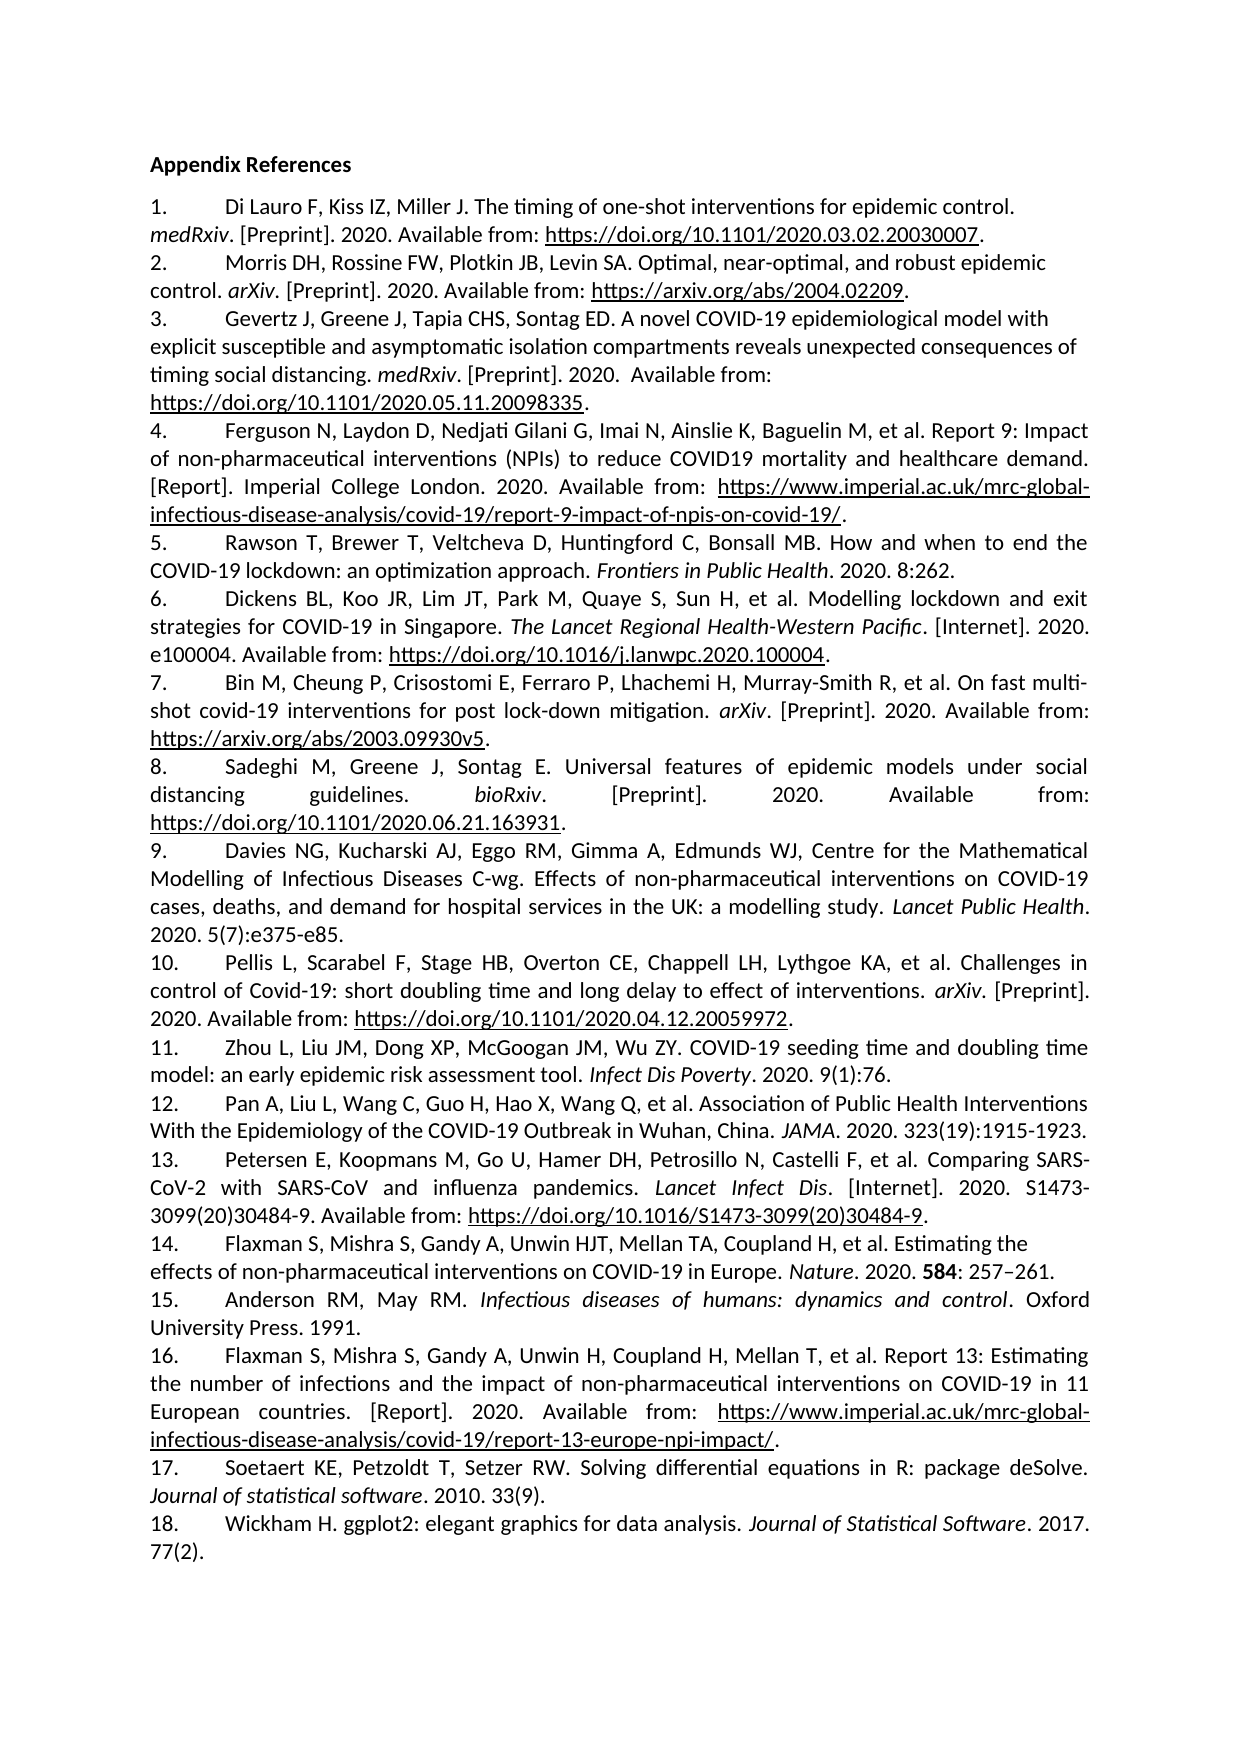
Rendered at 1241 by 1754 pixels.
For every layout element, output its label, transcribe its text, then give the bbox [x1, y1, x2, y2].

text 7. Bin M, Cheung P, Crisostomi E, Ferraro P, Lhachemi H, Murray-Smith R, et al. On fast multi-shot covid-19 interventions for post lock-down mitigation. arXiv. [Preprint]. 2020. Available from: https://arxiv.org/abs/2003.09930v5. [150, 668, 1090, 752]
text 13. Petersen E, Koopmans M, Go U, Hamer DH, Petrosillo N, Castelli F, et al. Comparing SARS-CoV-2 with SARS-CoV and influenza pandemics. Lancet Infect Dis. [Internet]. 2020. S1473-3099(20)30484-9. Available from: https://doi.org/10.1016/S1473-3099(20)30484-9. [150, 1145, 1090, 1229]
text 14. Flaxman S, Mishra S, Gandy A, Unwin HJT, Mellan TA, Coupland H, et al. Estimating the effects of non-pharmaceutical interventions on COVID-19 in Europe. Nature. 2020. 584: 257–261. [150, 1229, 1090, 1285]
text 3. Gevertz J, Greene J, Tapia CHS, Sontag ED. A novel COVID-19 epidemiological model with explicit susceptible and asymptomatic isolation compartments reveals unexpected consequences of timing social distancing. medRxiv. [Preprint]. 2020. Available from: https://doi.org/10.1101/2020.05.11.20098335. [150, 304, 1090, 416]
text 12. Pan A, Liu L, Wang C, Guo H, Hao X, Wang Q, et al. Association of Public Health Interventions With the Epidemiology of the COVID-19 Outbreak in Wuhan, China. JAMA. 2020. 323(19):1915-1923. [150, 1089, 1090, 1145]
text 15. Anderson RM, May RM. Infectious diseases of humans: dynamics and control. Oxford University Press. 1991. [150, 1285, 1090, 1341]
text 6. Dickens BL, Koo JR, Lim JT, Park M, Quaye S, Sun H, et al. Modelling lockdown and exit strategies for COVID-19 in Singapore. The Lancet Regional Health-Western Pacific. [Internet]. 2020. e100004. Available from: https://doi.org/10.1016/j.lanwpc.2020.100004. [150, 584, 1090, 668]
text 4. Ferguson N, Laydon D, Nedjati Gilani G, Imai N, Ainslie K, Baguelin M, et al. Report 9: Impact of non-pharmaceutical interventions (NPIs) to reduce COVID19 mortality and healthcare demand. [Report]. Imperial College London. 2020. Available from: https://www.imperial.ac.uk/mrc-global-infectious-disease-analysis/covid-19/report-9-impact-of-npis-on-covid-19/. [150, 416, 1090, 528]
text 9. Davies NG, Kucharski AJ, Eggo RM, Gimma A, Edmunds WJ, Centre for the Mathematical Modelling of Infectious Diseases C-wg. Effects of non-pharmaceutical interventions on COVID-19 cases, deaths, and demand for hospital services in the UK: a modelling study. Lancet Public Health. 2020. 5(7):e375-e85. [150, 836, 1090, 948]
text 11. Zhou L, Liu JM, Dong XP, McGoogan JM, Wu ZY. COVID-19 seeding time and doubling time model: an early epidemic risk assessment tool. Infect Dis Poverty. 2020. 9(1):76. [150, 1033, 1090, 1089]
text 2. Morris DH, Rossine FW, Plotkin JB, Levin SA. Optimal, near-optimal, and robust epidemic control. arXiv. [Preprint]. 2020. Available from: https://arxiv.org/abs/2004.02209. [150, 248, 1090, 304]
text 5. Rawson T, Brewer T, Veltcheva D, Huntingford C, Bonsall MB. How and when to end the COVID-19 lockdown: an optimization approach. Frontiers in Public Health. 2020. 8:262. [150, 528, 1090, 584]
text 1. Di Lauro F, Kiss IZ, Miller J. The timing of one-shot interventions for epidemic control. medRxiv. [Preprint]. 2020. Available from: https://doi.org/10.1101/2020.03.02.20030007. [150, 192, 1090, 248]
text 16. Flaxman S, Mishra S, Gandy A, Unwin H, Coupland H, Mellan T, et al. Report 13: Estimating the number of infections and the impact of non-pharmaceutical interventions on COVID-19 in 11 European countries. [Report]. 2020. Available from: https://www.imperial.ac.uk/mrc-global-infectious-disease-analysis/covid-19/report-13-europe-npi-impact/. [150, 1341, 1090, 1453]
text 8. Sadeghi M, Greene J, Sontag E. Universal features of epidemic models under social distancing guidelines. bioRxiv. [Preprint]. 2020. Available from: https://doi.org/10.1101/2020.06.21.163931. [150, 752, 1090, 836]
text 17. Soetaert KE, Petzoldt T, Setzer RW. Solving differential equations in R: package deSolve. Journal of statistical software. 2010. 33(9). [150, 1453, 1090, 1509]
text 18. Wickham H. ggplot2: elegant graphics for data analysis. Journal of Statistical Software. 2017. 77(2). [150, 1509, 1090, 1565]
text 10. Pellis L, Scarabel F, Stage HB, Overton CE, Chappell LH, Lythgoe KA, et al. Challenges in control of Covid-19: short doubling time and long delay to effect of interventions. arXiv. [Preprint]. 2020. Available from: https://doi.org/10.1101/2020.04.12.20059972. [150, 948, 1090, 1033]
text Appendix References [150, 150, 1090, 178]
